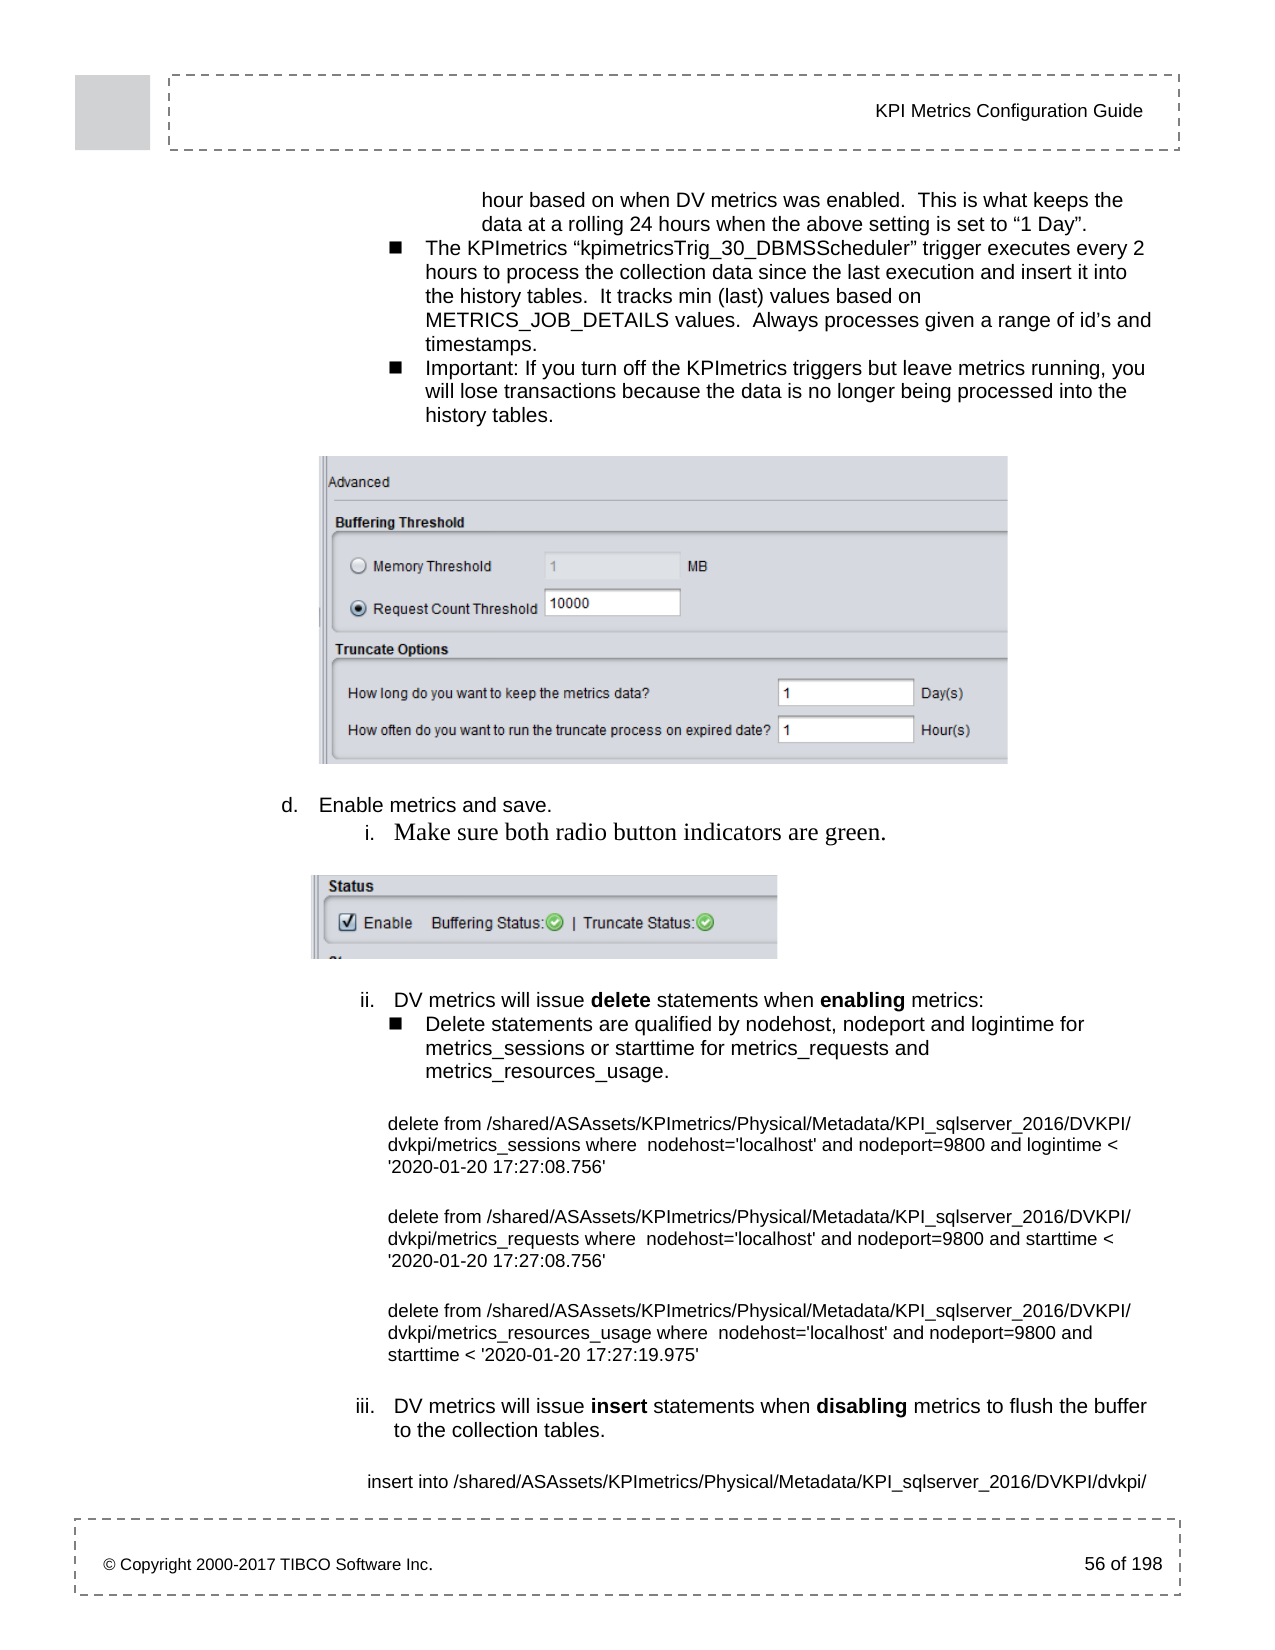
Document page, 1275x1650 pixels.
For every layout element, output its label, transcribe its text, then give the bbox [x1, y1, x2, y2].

list Delete statements are qualified by nodehost, nodeport and logintime for metrics_sessions or starttime for metrics_requests and metrics_resources_usage. [388, 1011, 1162, 1083]
list DV metrics will issue insert statements when disabling metrics to flush the buffer to the collection tables. [375, 1394, 1162, 1442]
list Make sure both radio button indicators are green. [375, 817, 1162, 846]
text delete from /shared/ASAssets/KPImetrics/Physical/Metadata/KPI_sqlserver_2016/DVKPI/dvkpi/metrics_sessions where nodehost='localhost' and nodeport=9800 and logintime < '2020-01-20 17:27:08.756' [388, 1112, 1162, 1177]
picture [310, 875, 778, 959]
list Important: If you turn off the KPImetrics triggers but leave metrics running, you will lose transactions because the data is no longer being processed into the history tables. [388, 355, 1162, 427]
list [444, 187, 1162, 235]
list Enable metrics and save. [281, 793, 1162, 817]
text delete from /shared/ASAssets/KPImetrics/Physical/Metadata/KPI_sqlserver_2016/DVKPI/dvkpi/metrics_requests where nodehost='localhost' and nodeport=9800 and starttime < '2020-01-20 17:27:08.756' [388, 1206, 1162, 1271]
text delete from /shared/ASAssets/KPImetrics/Physical/Metadata/KPI_sqlserver_2016/DVKPI/dvkpi/metrics_resources_usage where nodehost='localhost' and nodeport=9800 and starttime < '2020-01-20 17:27:19.975' [388, 1300, 1162, 1365]
picture [318, 456, 1008, 764]
list The KPImetrics “kpimetricsTrig_30_DBMSScheduler” trigger executes every 2 hours to process the collection data since the last execution and insert it into the history tables. It tracks min (last) values based on METRICS_JOB_DETAILS values. Always processes given a range of id’s and timestamps. [388, 235, 1162, 355]
list DV metrics will issue delete statements when enabling metrics: [375, 987, 1162, 1011]
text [367, 1471, 1162, 1493]
